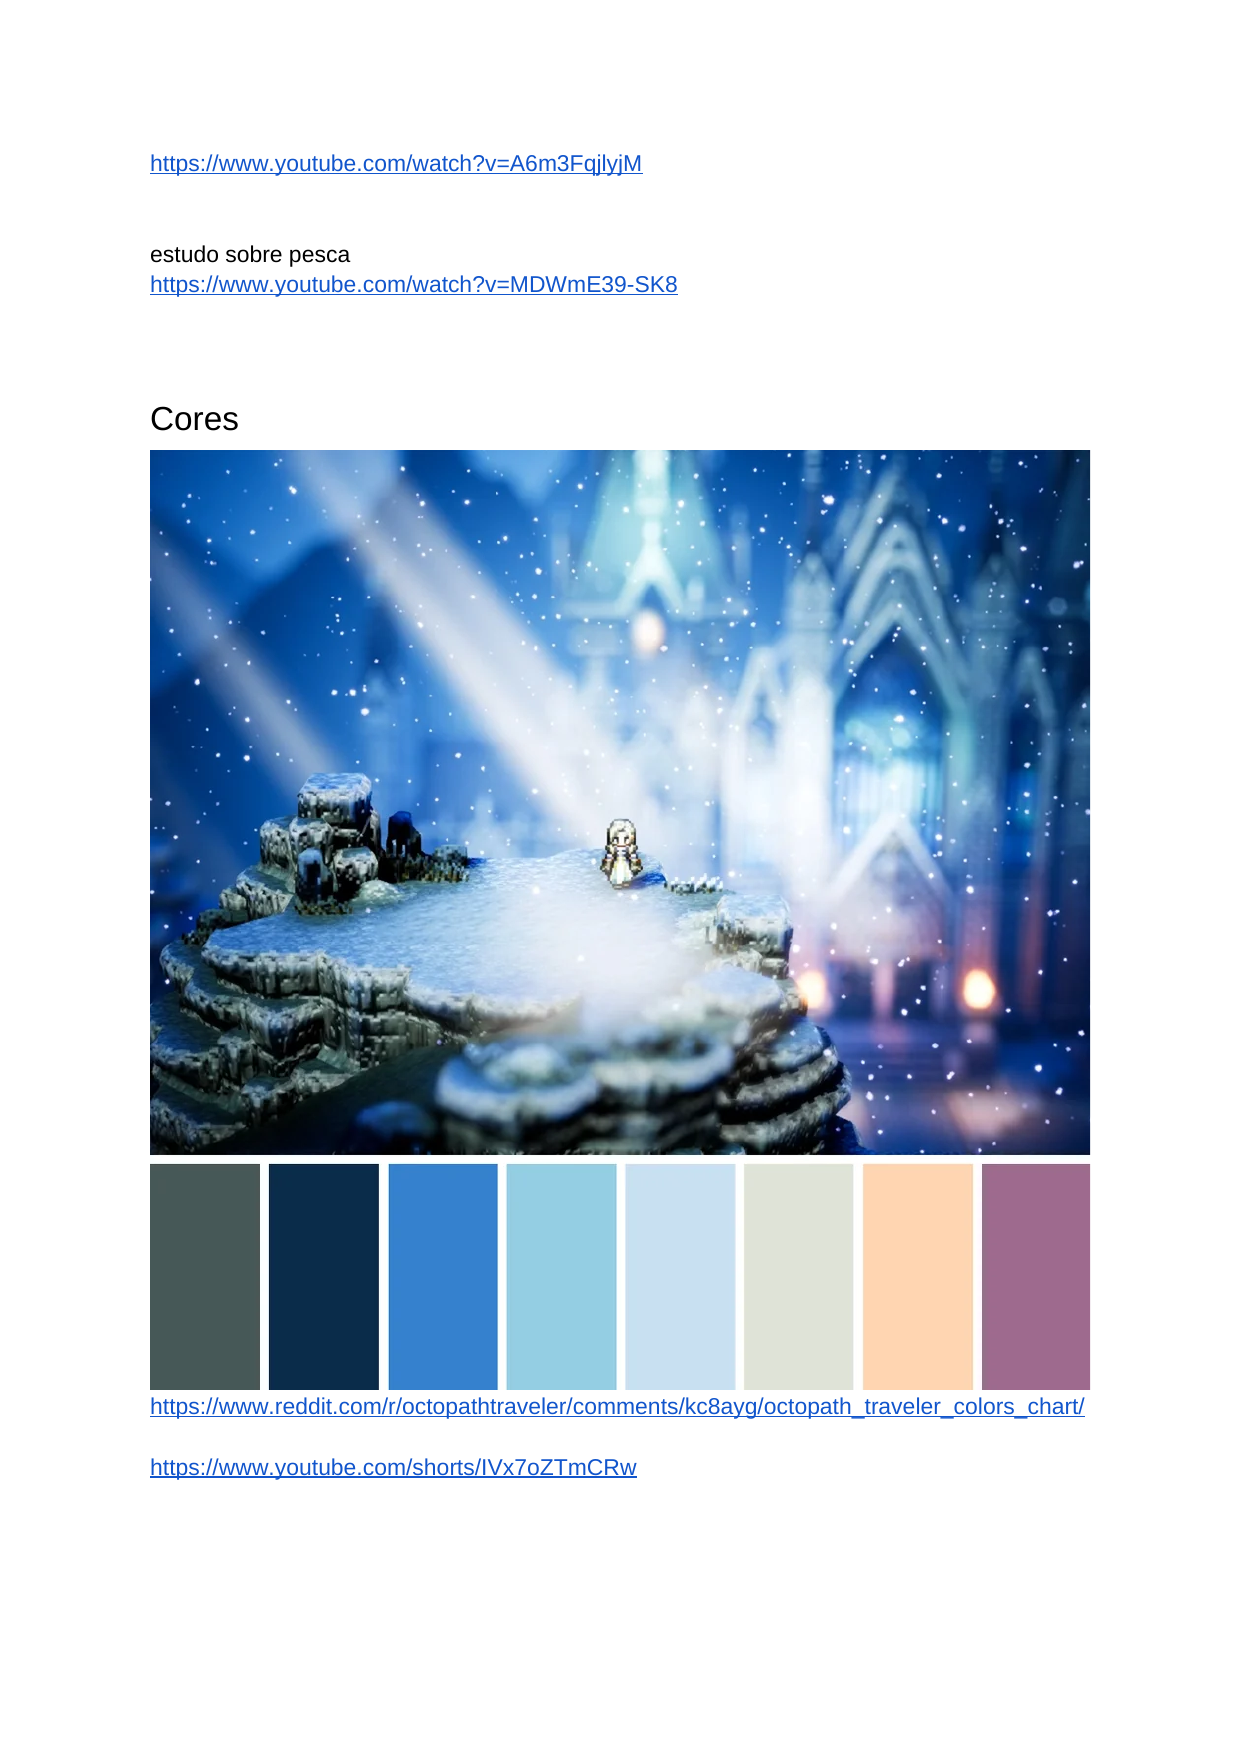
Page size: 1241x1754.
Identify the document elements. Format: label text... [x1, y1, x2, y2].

text https://www.youtube.com/watch?v=MDWmE39-SK8 [150, 271, 1090, 297]
text estudo sobre pesca [150, 241, 1090, 267]
subtitle Cores [150, 399, 1090, 437]
text https://www.youtube.com/watch?v=A6m3FqjlyjM [150, 150, 1090, 176]
text https://www.youtube.com/shorts/IVx7oZTmCRw [150, 1454, 1090, 1480]
text https://www.reddit.com/r/octopathtraveler/comments/kc8ayg/octopath_traveler_colors_chart/ [150, 1393, 1090, 1420]
picture [150, 450, 1091, 1390]
